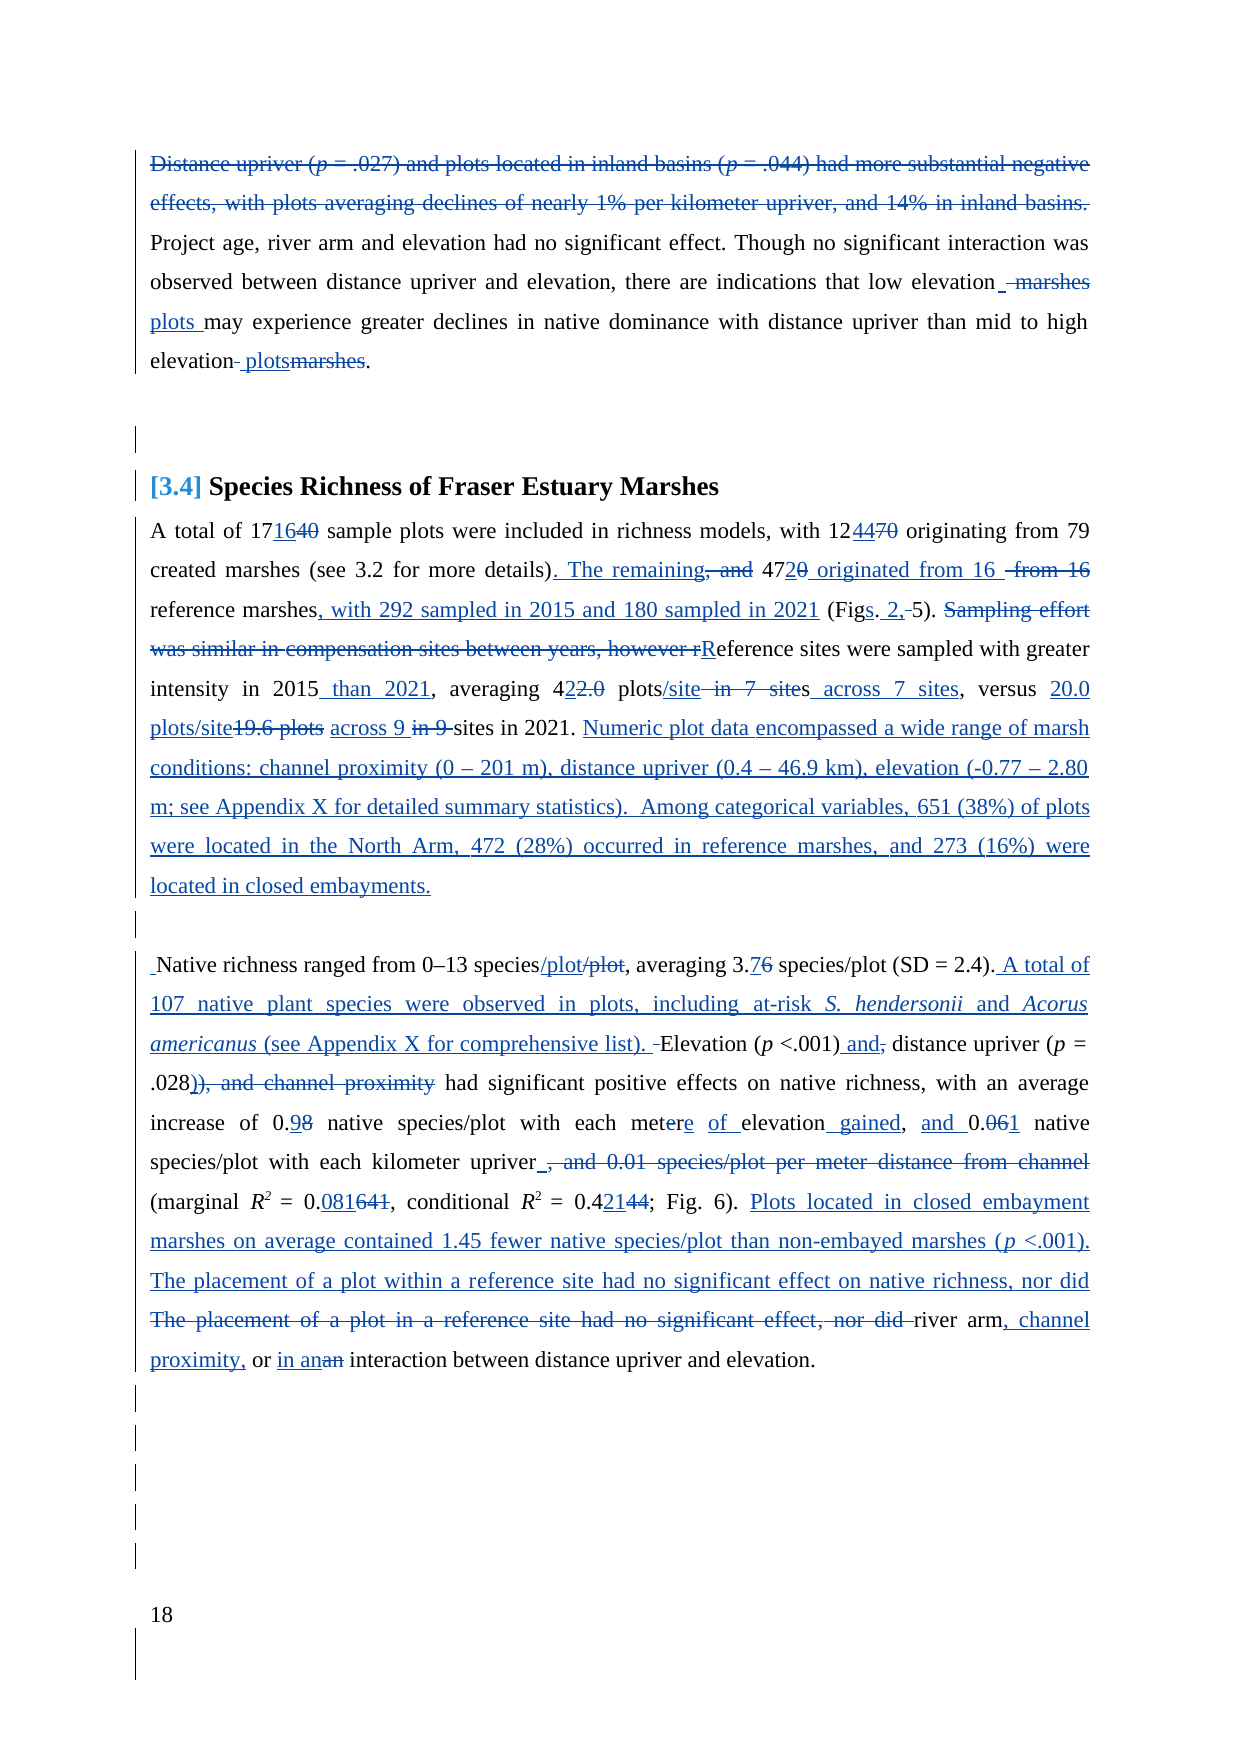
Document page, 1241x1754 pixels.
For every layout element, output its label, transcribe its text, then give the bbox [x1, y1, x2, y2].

text Native richness ranged from 0–13 species, averaging 3. species/plot (SD = 2.4).Elevation (p <.001) distance upriver (p = .028 had significant positive effects on native richness, with an average increase of 0. native species/plot with each metr elevation, 0. native species/plot with each kilometer upriver(marginal R2 = 0., conditional R2 = 0.4; Fig. 6). river arm or interaction between distance upriver and elevation. [150, 951, 1090, 1250]
subtitle Species Richness of Fraser Estuary Marshes [150, 470, 1090, 501]
text A total of 17 sample plots were included in richness models, with 12 originating from 79 created marshes (see 3.2 for more details) 47reference marshes (Fig.5). eference sites were sampled with greater intensity in 2015, averaging 4 plotss, versus sites in 2021. [150, 517, 1090, 898]
text Native richness ranged from 0–13 species, averaging 3. species/plot (SD = 2.4).Elevation (p <.001) distance upriver (p = .028 had significant positive effects on native richness, with an average increase of 0. native species/plot with each metr elevation, 0. native species/plot with each kilometer upriver(marginal R2 = 0., conditional R2 = 0.4; Fig. 6). river arm or interaction between distance upriver and elevation. [150, 1291, 1090, 1372]
text Native richness ranged from 0–13 species, averaging 3. species/plot (SD = 2.4).Elevation (p <.001) distance upriver (p = .028 had significant positive effects on native richness, with an average increase of 0. native species/plot with each metr elevation, 0. native species/plot with each kilometer upriver(marginal R2 = 0., conditional R2 = 0.4; Fig. 6). river arm or interaction between distance upriver and elevation. [150, 1251, 1090, 1290]
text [150, 150, 1090, 164]
